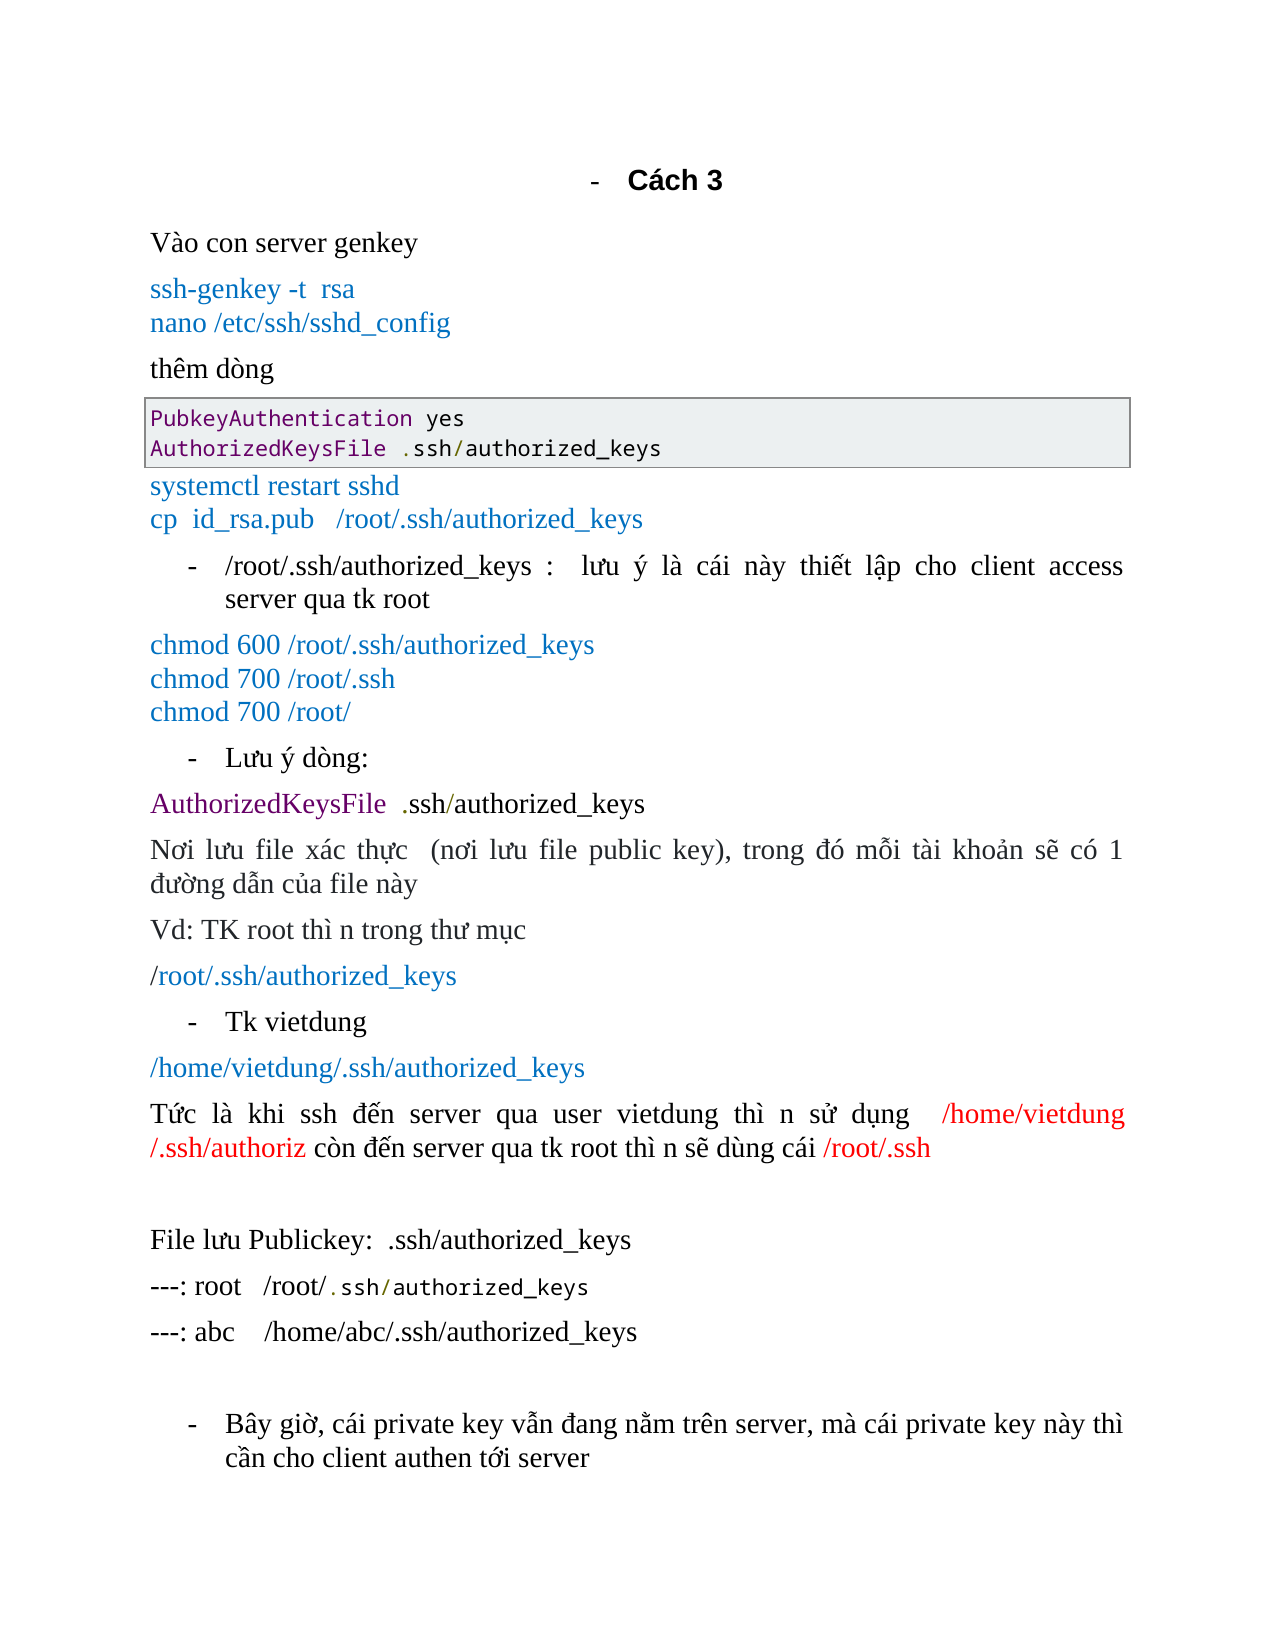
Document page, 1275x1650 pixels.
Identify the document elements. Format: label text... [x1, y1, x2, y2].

subtitle Cách 3 [187, 162, 1125, 196]
text Nơi lưu file xác thực (nơi lưu file public key), trong đó mỗi tài khoản sẽ có 1 đường dẫn của file này [150, 832, 1125, 899]
text ---: root /root/.ssh/authorized_keys [150, 1268, 1125, 1302]
text cp id_rsa.pub /root/.ssh/authorized_keys [150, 502, 1125, 535]
list /root/.ssh/authorized_keys : lưu ý là cái này thiết lập cho client access server qua tk root [187, 548, 1125, 615]
text thêm dòng [150, 351, 1125, 384]
text File lưu Publickey: .ssh/authorized_keys [150, 1222, 1125, 1255]
text ---: abc /home/abc/.ssh/authorized_keys [150, 1314, 1125, 1348]
text nano /etc/ssh/sshd_config [150, 305, 1125, 338]
text Vd: TK root thì n trong thư mục [150, 912, 1125, 946]
text Tức là khi ssh đến server qua user vietdung thì n sử dụng /home/vietdung /.ssh/authoriz còn đến server qua tk root thì n sẽ dùng cái /root/.ssh [150, 1096, 1125, 1163]
text AuthorizedKeysFile .ssh/authorized_keys [150, 786, 1125, 820]
list Bây giờ, cái private key vẫn đang nằm trên server, mà cái private key này thì cần cho client authen tới server [187, 1406, 1125, 1473]
text chmod 700 /root/.ssh [150, 661, 1125, 694]
text /home/vietdung/.ssh/authorized_keys [150, 1050, 1125, 1084]
text PubkeyAuthentication yes [146, 399, 1129, 427]
text AuthorizedKeysFile .ssh/authorized_keys [146, 427, 1129, 467]
text ssh-genkey -t rsa [150, 271, 1125, 305]
text Vào con server genkey [150, 225, 1125, 259]
text systemctl restart sshd [150, 468, 1125, 502]
list Lưu ý dòng: [187, 740, 1125, 774]
text chmod 600 /root/.ssh/authorized_keys [150, 627, 1125, 661]
list Tk vietdung [187, 1004, 1125, 1038]
text chmod 700 /root/ [150, 694, 1125, 728]
text /root/.ssh/authorized_keys [150, 958, 1125, 992]
